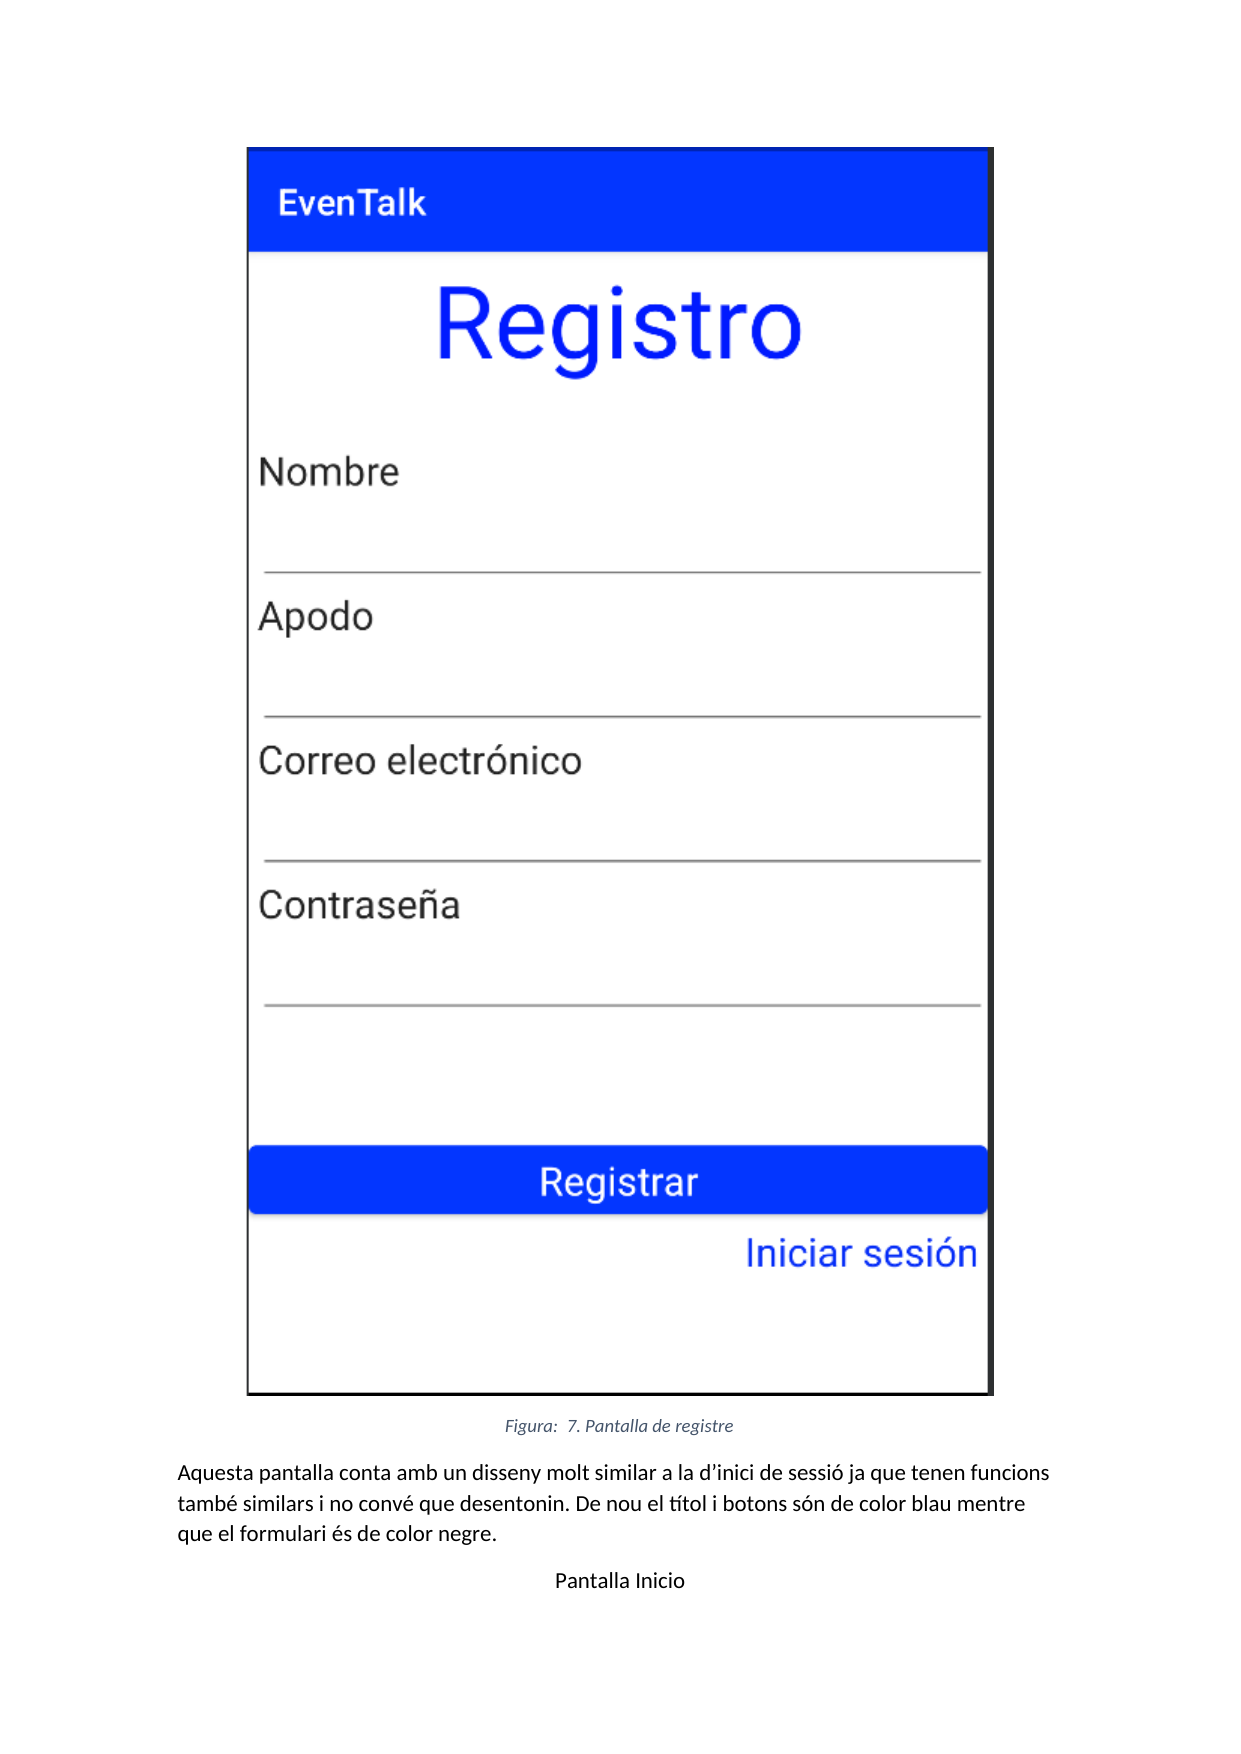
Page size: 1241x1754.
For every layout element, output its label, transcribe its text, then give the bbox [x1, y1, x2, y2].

text Figura: 7. Pantalla de registre [177, 1415, 1063, 1438]
text Aquesta pantalla conta amb un disseny molt similar a la d’inici de sessió ja que tenen funcions també similars i no convé que desentonin. De nou el títol i botons són de color blau mentre que el formulari és de color negre. [177, 1458, 1063, 1547]
text Pantalla Inicio [177, 1566, 1063, 1594]
picture [246, 147, 994, 1396]
